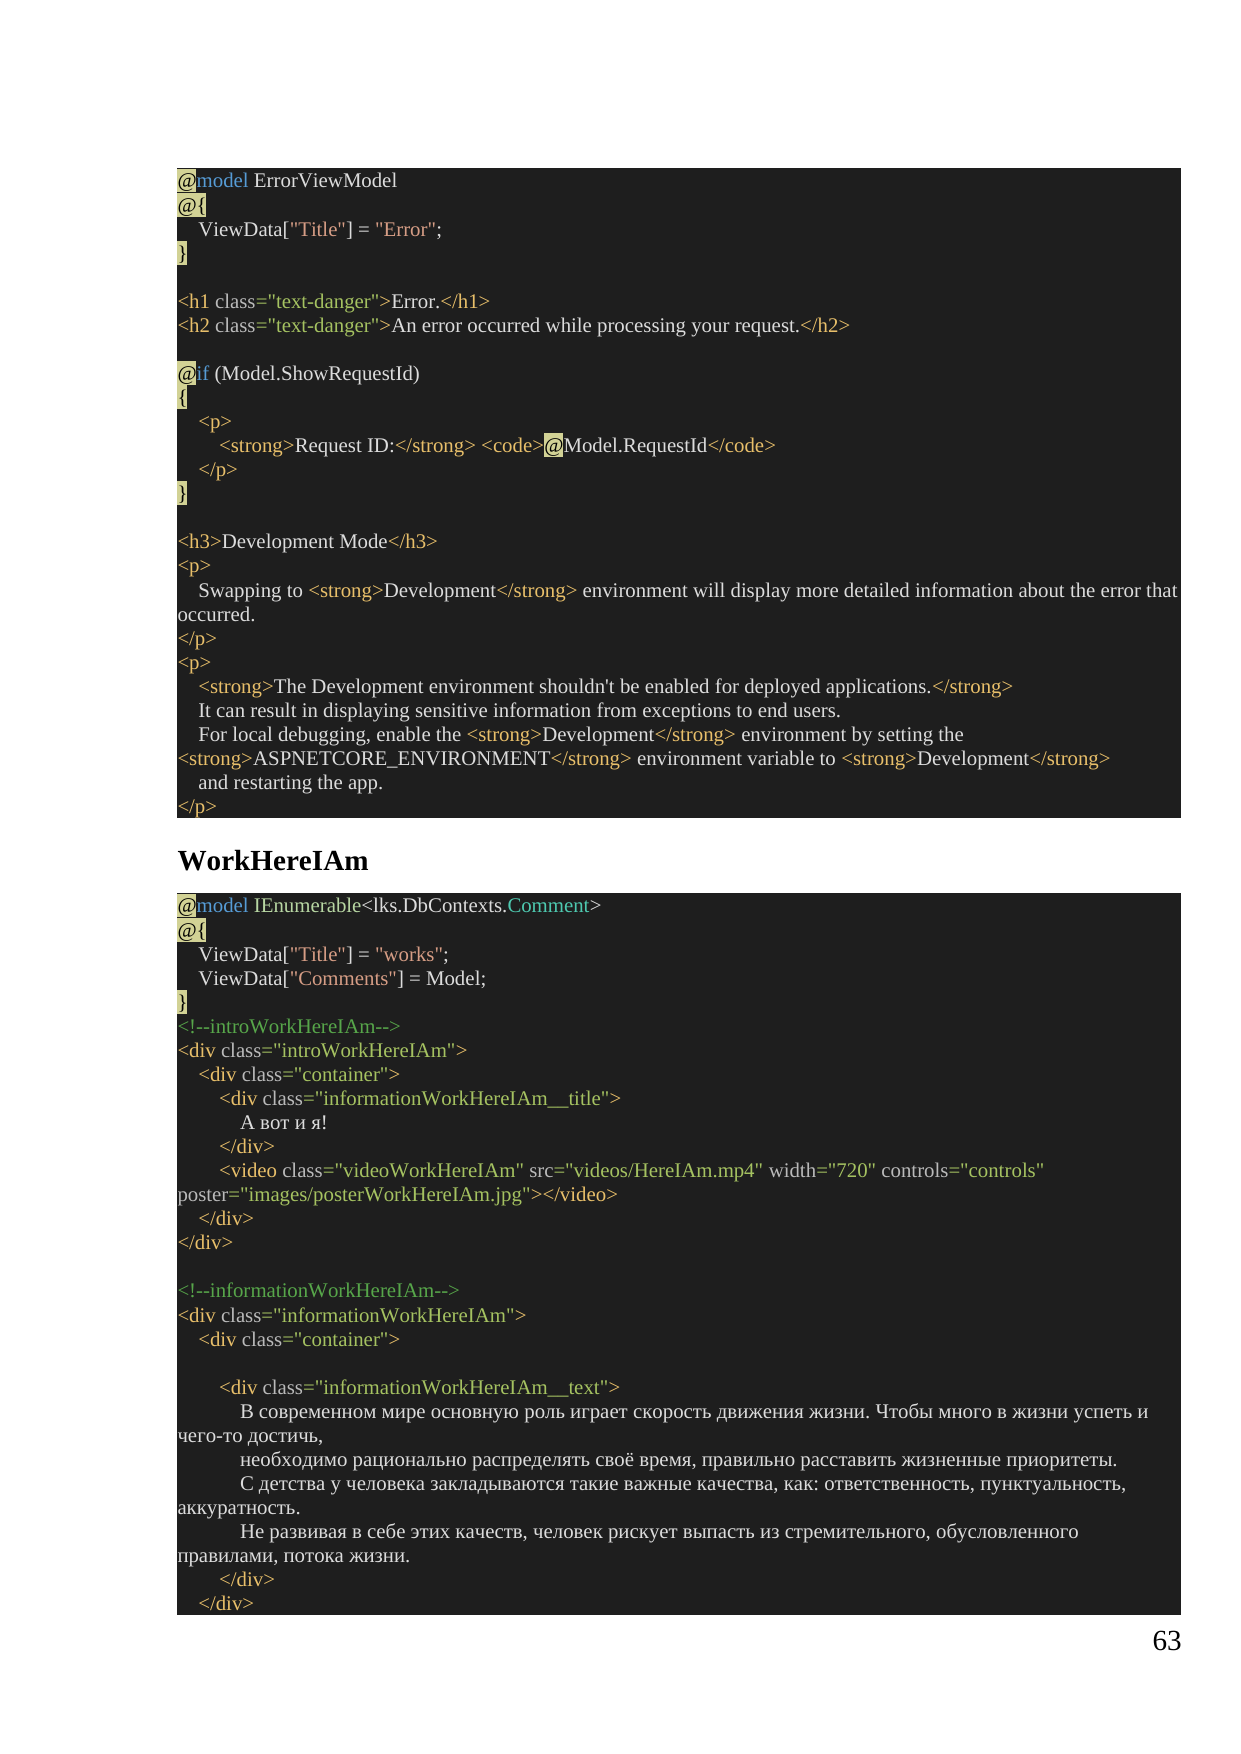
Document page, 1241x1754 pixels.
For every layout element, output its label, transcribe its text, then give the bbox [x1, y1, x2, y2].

text @model ErrorViewModel @{ ViewData["Title"] = "Error"; } <h1 class="text-danger">Error.</h1> <h2 class="text-danger">An error occurred while processing your request.</h2> @if (Model.ShowRequestId) { <p> <strong>Request ID:</strong> <code>@Model.RequestId</code> </p> } <h3>Development Mode</h3> <p> Swapping to <strong>Development</strong> environment will display more detailed information about the error that occurred. </p> <p> <strong>The Development environment shouldn't be enabled for deployed applications.</strong> It can result in displaying sensitive information from exceptions to end users. For local debugging, enable the <strong>Development</strong> environment by setting the <strong>ASPNETCORE_ENVIRONMENT</strong> environment variable to <strong>Development</strong> and restarting the app. </p> [177, 168, 1181, 818]
subtitle WorkHereIAm [177, 843, 1181, 877]
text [177, 893, 1181, 1615]
